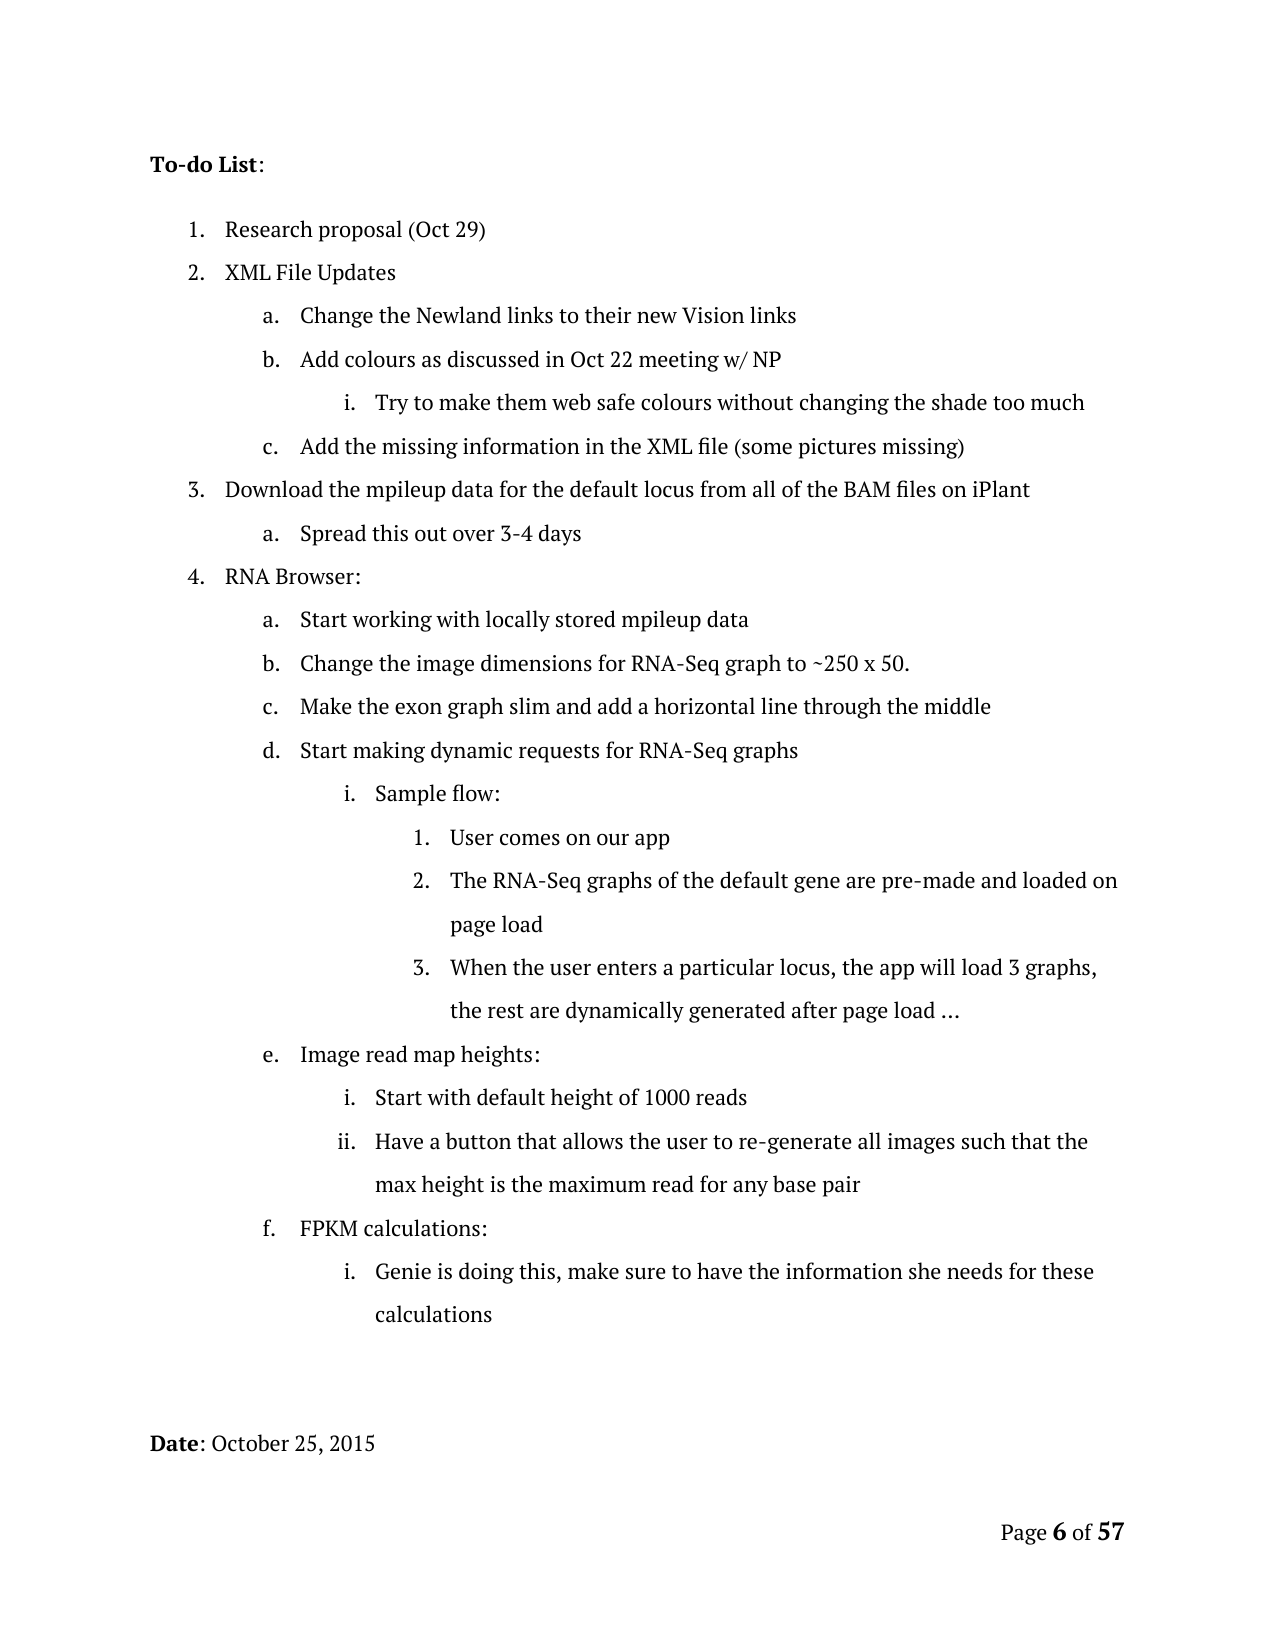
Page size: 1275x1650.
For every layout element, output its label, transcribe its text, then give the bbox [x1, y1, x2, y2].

list User comes on our app [412, 822, 1125, 851]
list Start with default height of 1000 reads [356, 1083, 1125, 1112]
text Date: October 25, 2015 [150, 1429, 1125, 1458]
list Change the image dimensions for RNA-Seq graph to ~250 x 50. [262, 649, 1125, 678]
list Download the mpileup data for the default locus from all of the BAM files on iPlant [187, 475, 1125, 504]
list RNA Browser: [187, 562, 1125, 591]
list Change the Newland links to their new Vision links [262, 301, 1125, 330]
list Sample flow: [356, 779, 1125, 808]
list Add colours as discussed in Oct 22 meeting w/ NP [262, 344, 1125, 373]
list XML File Updates [187, 258, 1125, 287]
list Add the missing information in the XML file (some pictures missing) [262, 431, 1125, 460]
list Spread this out over 3-4 days [262, 518, 1125, 547]
list Try to make them web safe colours without changing the shade too much [356, 388, 1125, 417]
list Image read map heights: [262, 1039, 1125, 1068]
list Make the exon graph slim and add a horizontal line through the middle [262, 692, 1125, 721]
list Start working with locally stored mpileup data [262, 605, 1125, 634]
list Have a button that allows the user to re-generate all images such that the max height is the maximum read for any base pair [356, 1126, 1125, 1199]
list Research proposal (Oct 29) [187, 214, 1125, 243]
text To-do List: [150, 150, 1125, 179]
list The RNA-Seq graphs of the default gene are pre-made and loaded on page load [412, 866, 1125, 938]
list Genie is doing this, make sure to have the information she needs for these calculations [356, 1257, 1125, 1329]
list Start making dynamic requests for RNA-Seq graphs [262, 736, 1125, 764]
list When the user enters a particular locus, the app will load 3 graphs, the rest are dynamically generated after page load … [412, 953, 1125, 1025]
list FPKM calculations: [262, 1213, 1125, 1242]
